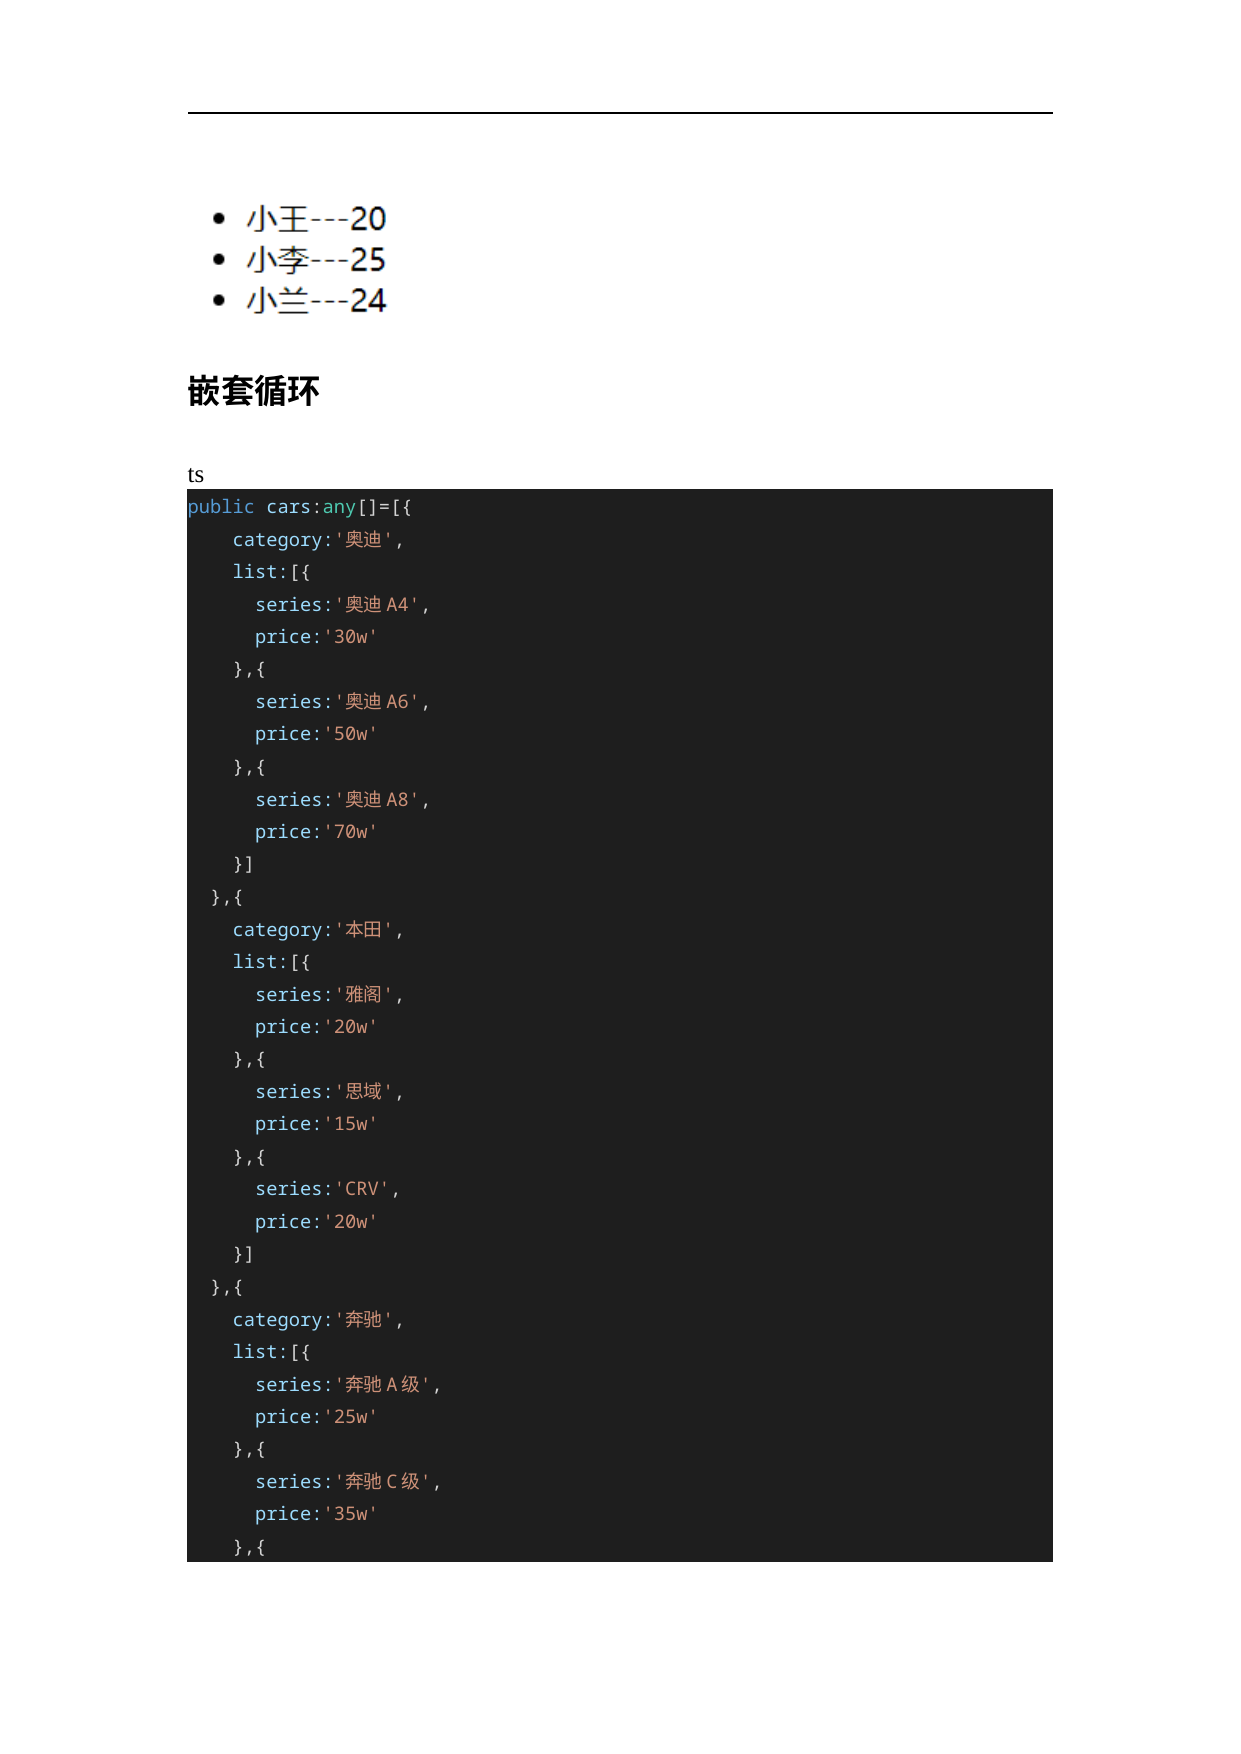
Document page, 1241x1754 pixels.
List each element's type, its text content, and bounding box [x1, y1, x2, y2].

text series:'奥迪A8', [187, 782, 1053, 814]
text ts [187, 457, 1053, 489]
text list:[{ [187, 554, 1053, 587]
text },{ [187, 1529, 1053, 1562]
text series:'雅阁', [187, 977, 1053, 1009]
text price:'50w' [187, 717, 1053, 749]
text price:'20w' [187, 1009, 1053, 1042]
text series:'思域', [187, 1074, 1053, 1107]
text category:'本田', [187, 912, 1053, 944]
subtitle 嵌套循环 [187, 357, 1053, 422]
text },{ [187, 1432, 1053, 1464]
text },{ [187, 1042, 1053, 1074]
text series:'CRV', [187, 1172, 1053, 1204]
text public cars:any[]=[{ [187, 489, 1053, 522]
text list:[{ [187, 944, 1053, 977]
text price:'30w' [187, 619, 1053, 652]
picture [187, 177, 643, 342]
text }] [187, 847, 1053, 879]
text },{ [187, 749, 1053, 782]
text category:'奔驰', [187, 1302, 1053, 1334]
text },{ [187, 652, 1053, 684]
text series:'奔驰A级', [187, 1367, 1053, 1399]
text },{ [187, 1269, 1053, 1302]
text category:'奥迪', [187, 522, 1053, 554]
text price:'35w' [187, 1497, 1053, 1529]
text price:'20w' [187, 1204, 1053, 1237]
text },{ [187, 879, 1053, 912]
text }] [187, 1237, 1053, 1269]
text price:'15w' [187, 1107, 1053, 1139]
text },{ [187, 1139, 1053, 1172]
text series:'奔驰C级', [187, 1464, 1053, 1497]
text series:'奥迪A4', [187, 587, 1053, 619]
text price:'70w' [187, 814, 1053, 847]
text list:[{ [187, 1334, 1053, 1367]
text series:'奥迪A6', [187, 684, 1053, 717]
text price:'25w' [187, 1399, 1053, 1432]
